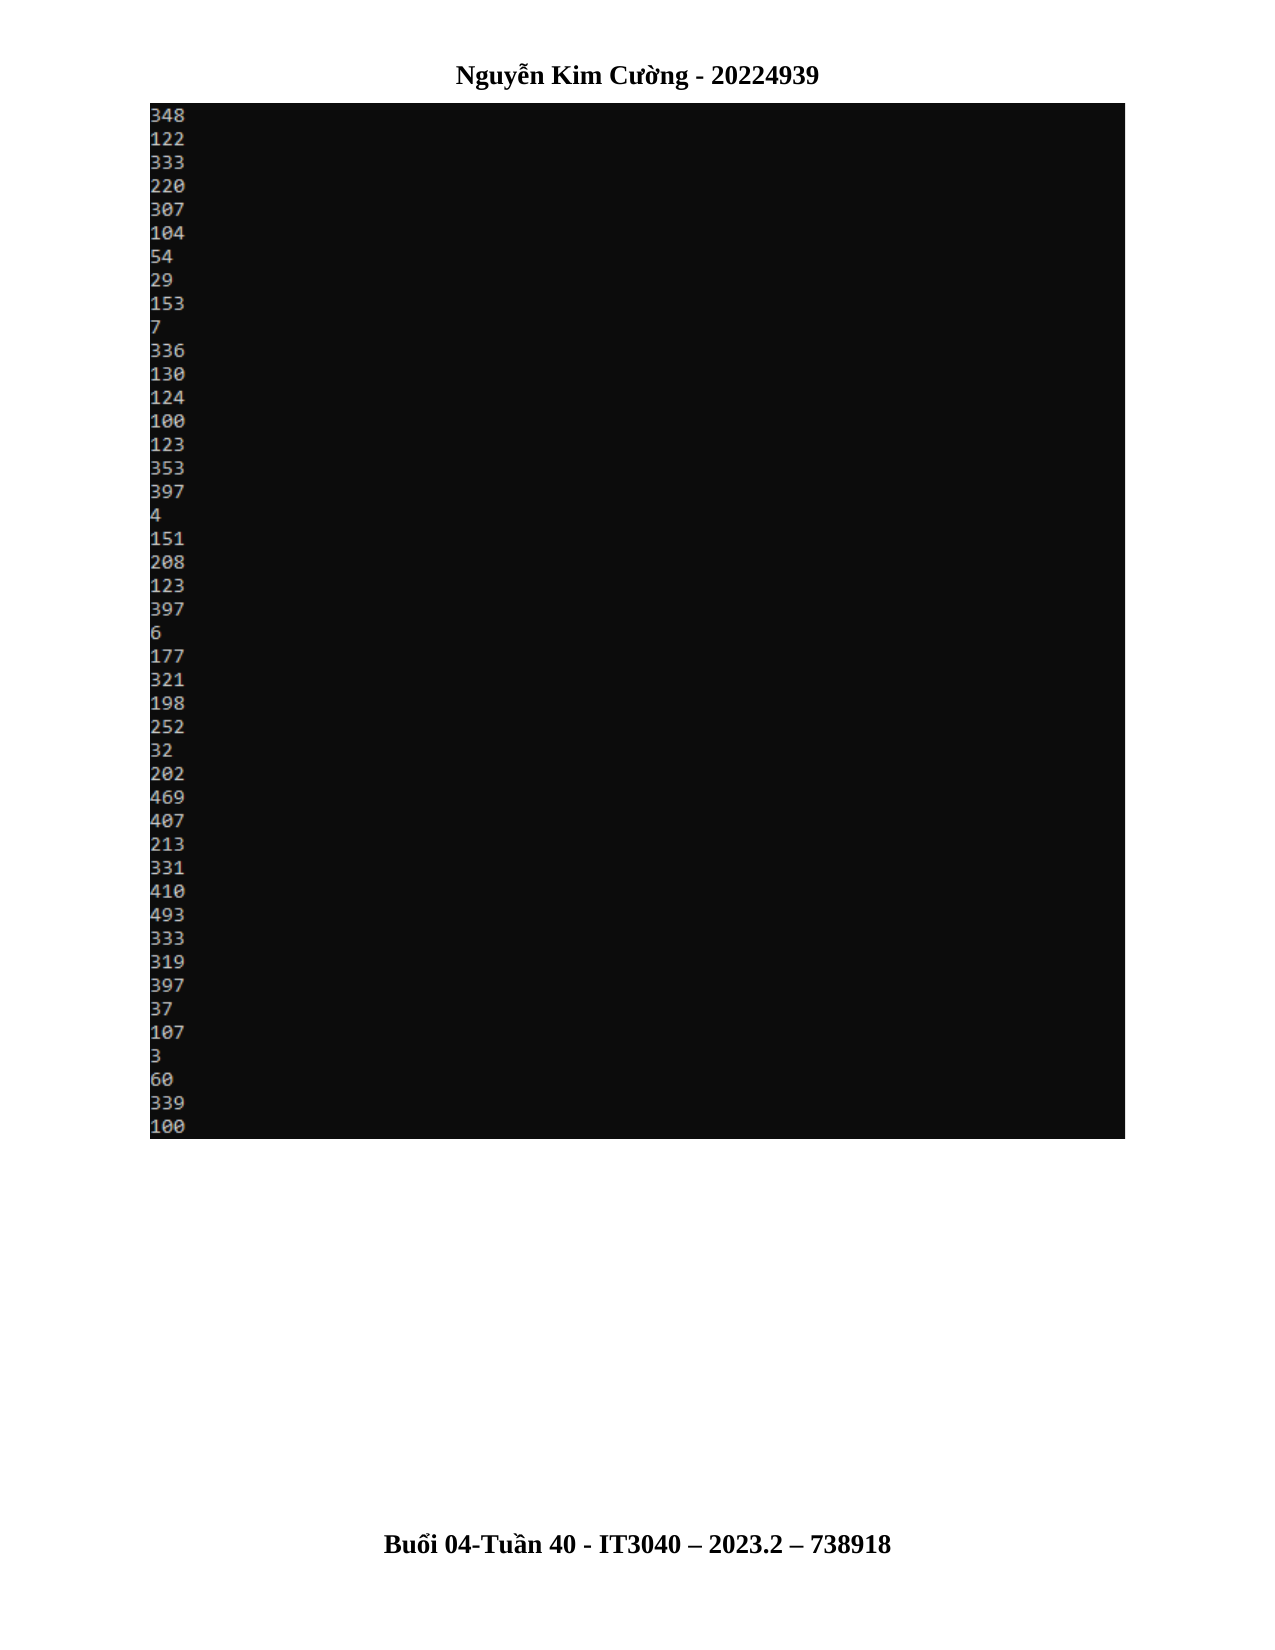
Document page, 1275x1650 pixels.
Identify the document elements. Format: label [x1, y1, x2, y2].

picture [150, 103, 1125, 1139]
